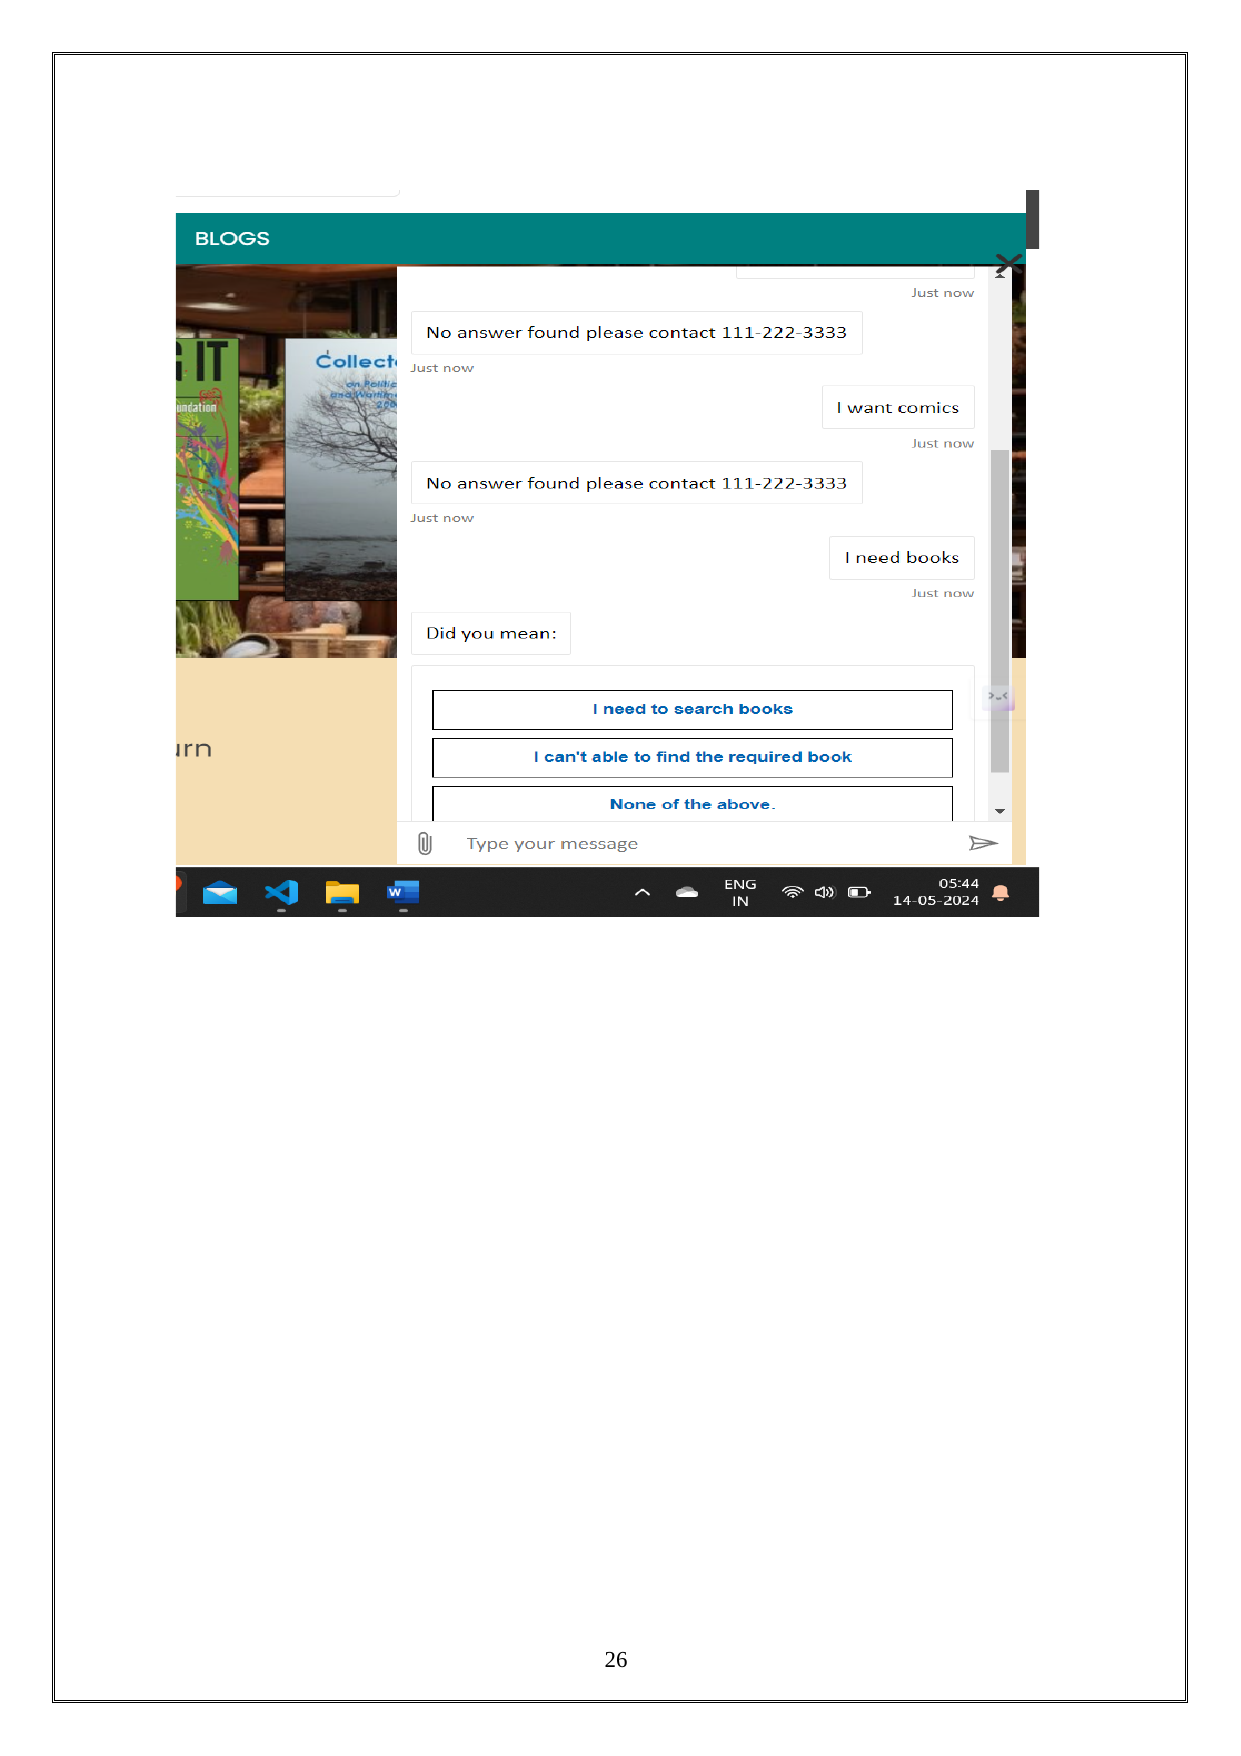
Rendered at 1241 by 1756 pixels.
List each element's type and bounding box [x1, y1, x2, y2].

picture [175, 190, 1040, 917]
